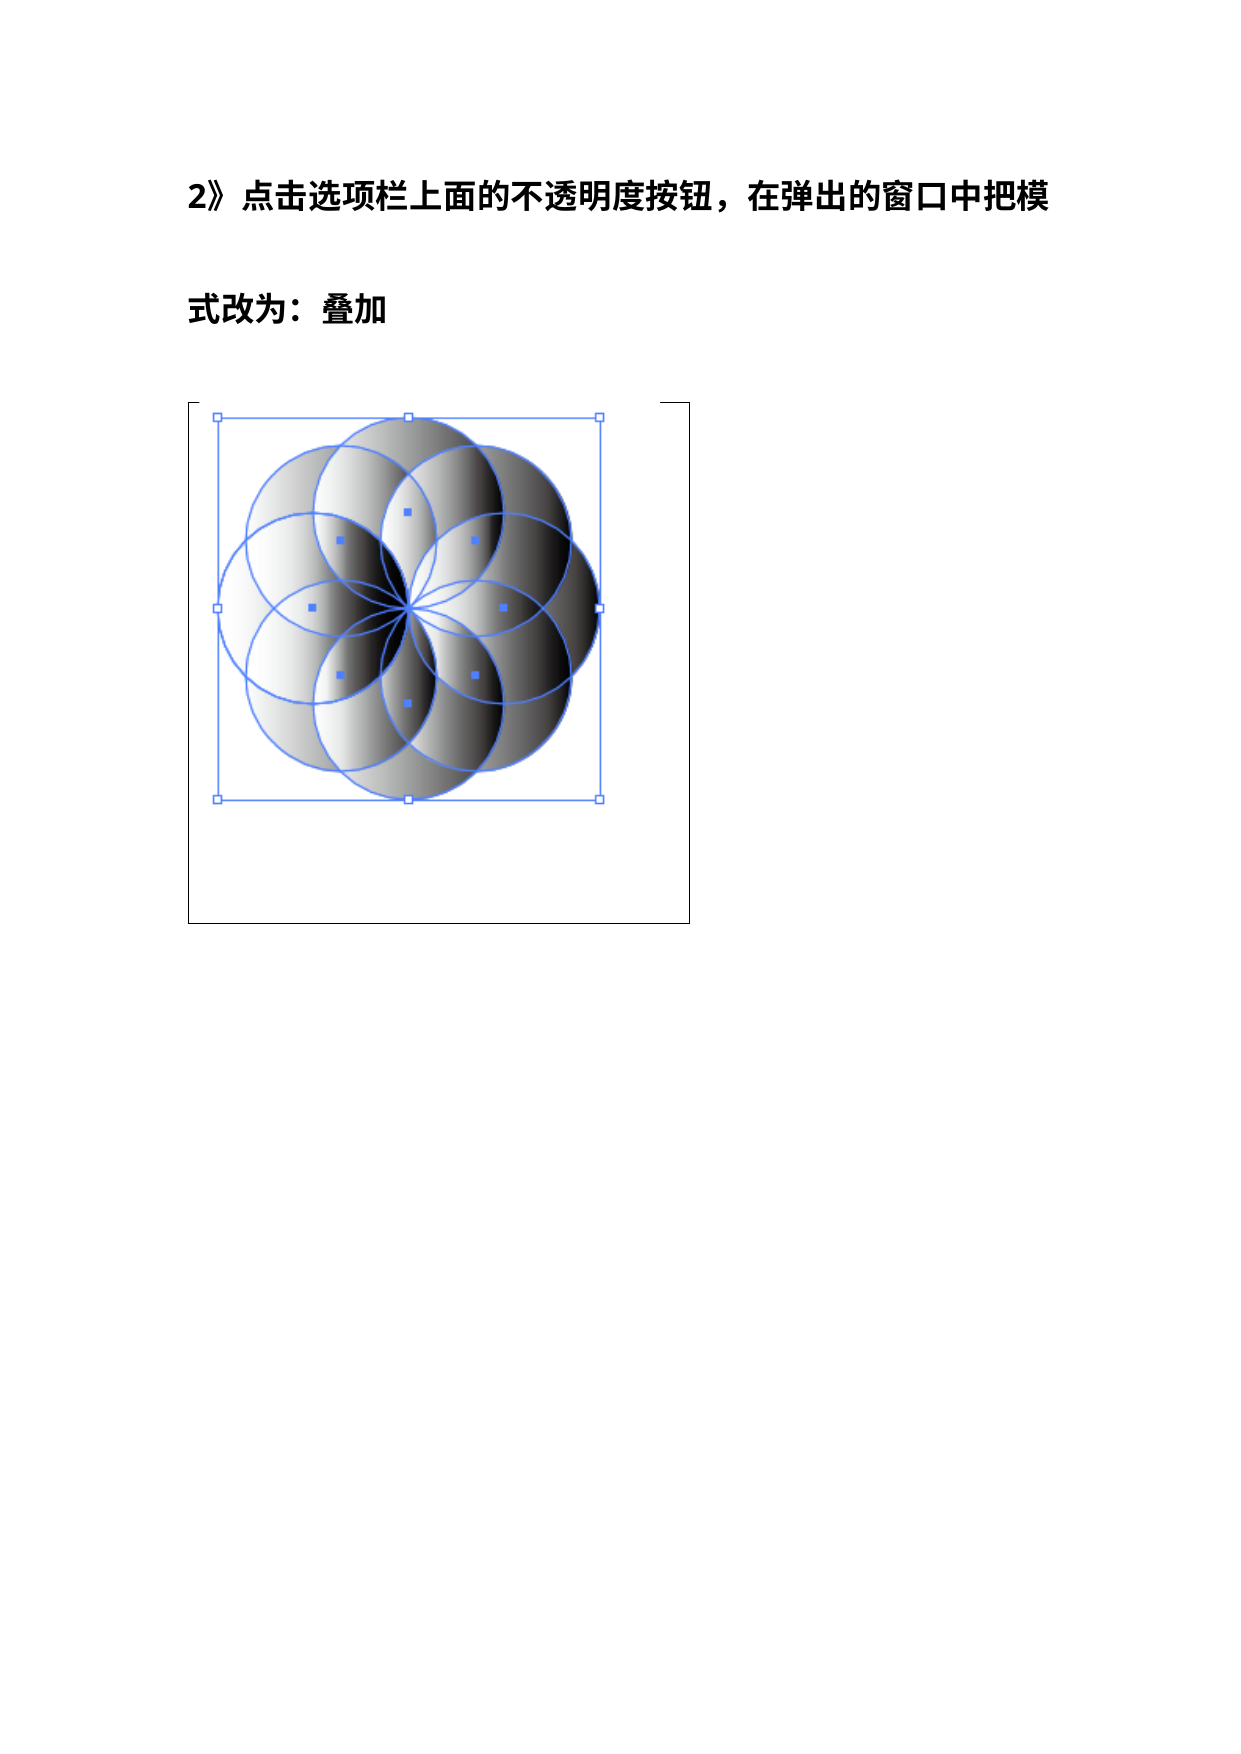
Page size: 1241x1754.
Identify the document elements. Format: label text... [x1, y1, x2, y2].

subtitle 2》点击选项栏上面的不透明度按钮，在弹出的窗口中把模式改为：叠加 [187, 162, 1053, 339]
table_header [189, 403, 689, 923]
picture [199, 402, 661, 897]
